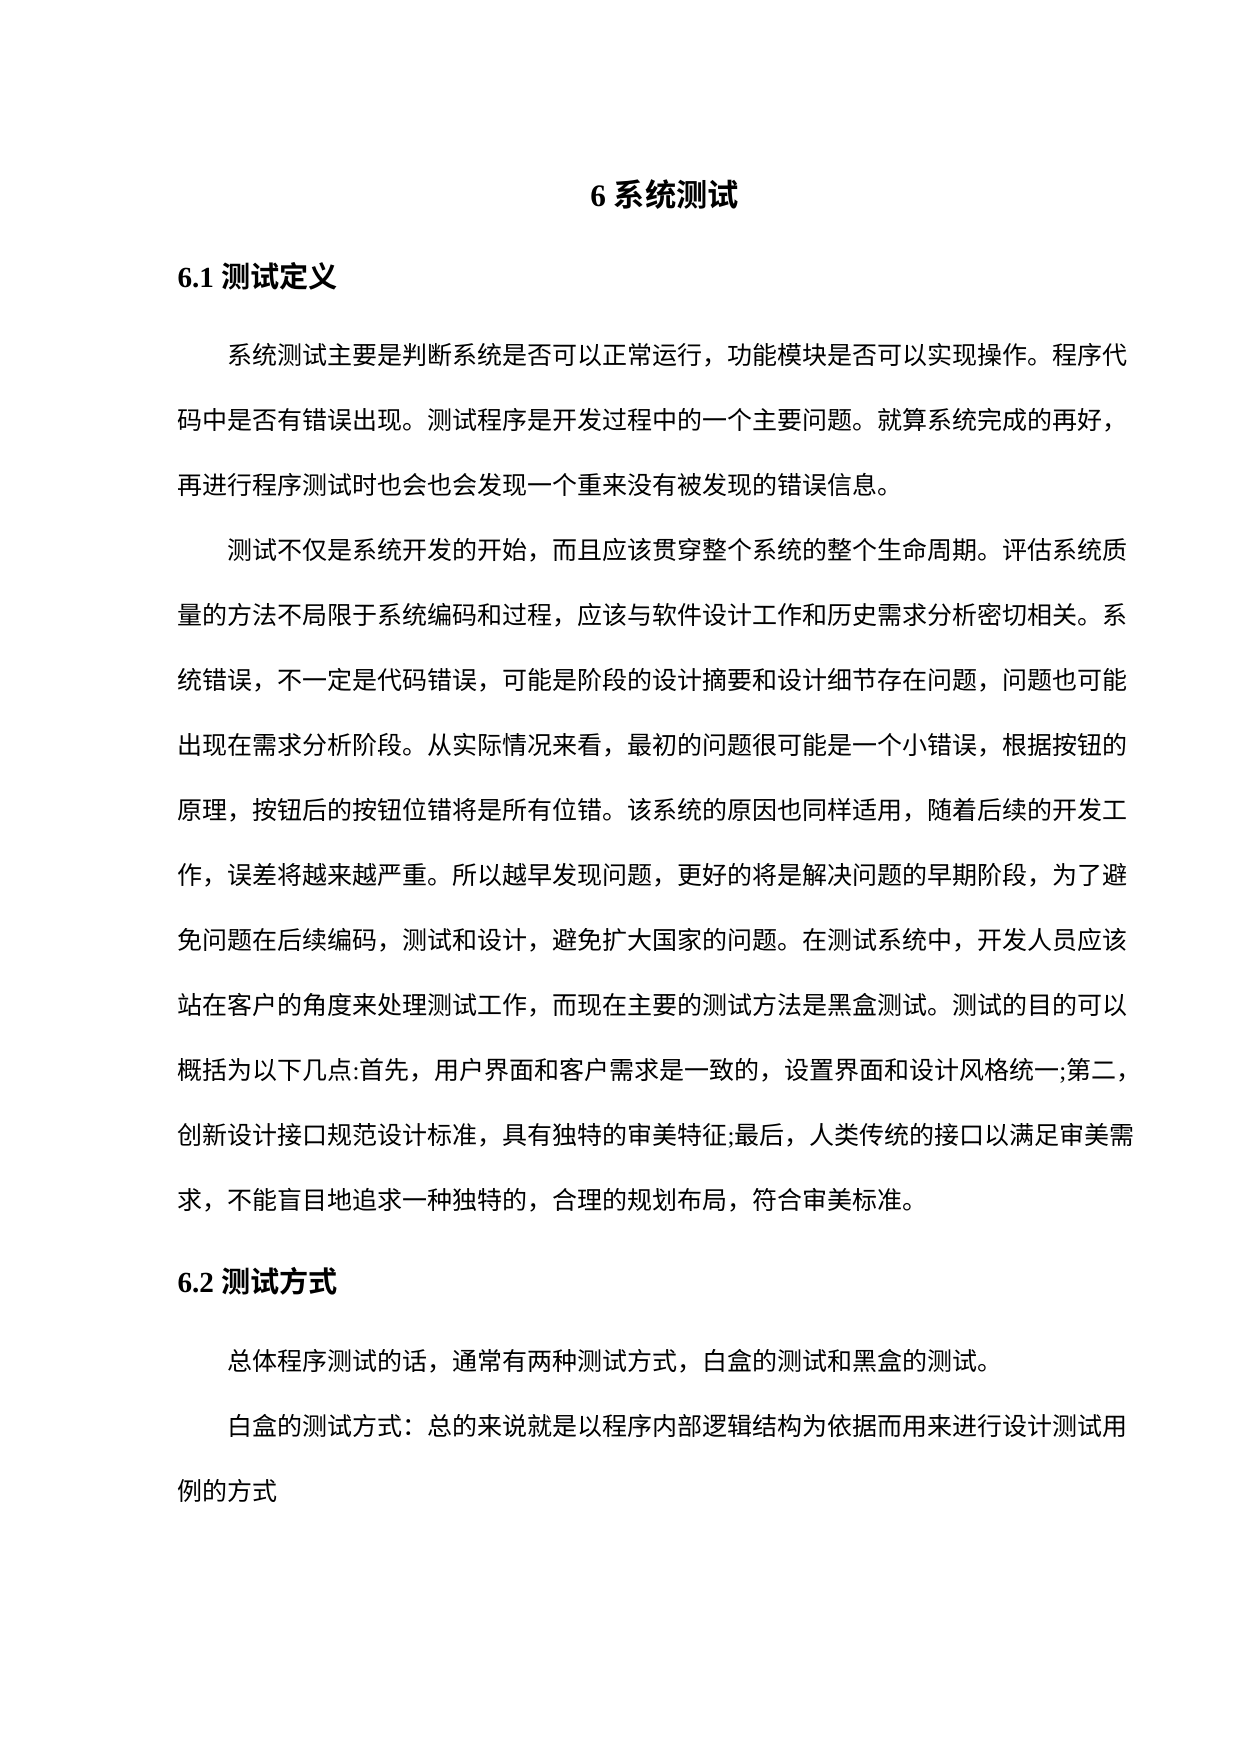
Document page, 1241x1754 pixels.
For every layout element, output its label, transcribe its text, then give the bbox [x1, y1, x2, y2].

text 总体程序测试的话，通常有两种测试方式，白盒的测试和黑盒的测试。 [177, 1327, 1152, 1392]
subtitle 6.1 测试定义 [177, 250, 1152, 296]
subtitle 6 系统测试 [177, 160, 1152, 225]
text 系统测试主要是判断系统是否可以正常运行，功能模块是否可以实现操作。程序代码中是否有错误出现。测试程序是开发过程中的一个主要问题。就算系统完成的再好，再进行程序测试时也会也会发现一个重来没有被发现的错误信息。 [177, 321, 1152, 516]
text 白盒的测试方式：总的来说就是以程序内部逻辑结构为依据而用来进行设计测试用例的方式 [177, 1392, 1152, 1522]
subtitle 6.2 测试方式 [177, 1256, 1152, 1302]
text 测试不仅是系统开发的开始，而且应该贯穿整个系统的整个生命周期。评估系统质量的方法不局限于系统编码和过程，应该与软件设计工作和历史需求分析密切相关。系统错误，不一定是代码错误，可能是阶段的设计摘要和设计细节存在问题，问题也可能出现在需求分析阶段。从实际情况来看，最初的问题很可能是一个小错误，根据按钮的原理，按钮后的按钮位错将是所有位错。该系统的原因也同样适用，随着后续的开发工作，误差将越来越严重。所以越早发现问题，更好的将是解决问题的早期阶段，为了避免问题在后续编码，测试和设计，避免扩大国家的问题。在测试系统中，开发人员应该站在客户的角度来处理测试工作，而现在主要的测试方法是黑盒测试。测试的目的可以概括为以下几点:首先，用户界面和客户需求是一致的，设置界面和设计风格统一;第二，创新设计接口规范设计标准，具有独特的审美特征;最后，人类传统的接口以满足审美需求，不能盲目地追求一种独特的，合理的规划布局，符合审美标准。 [177, 516, 1152, 1231]
